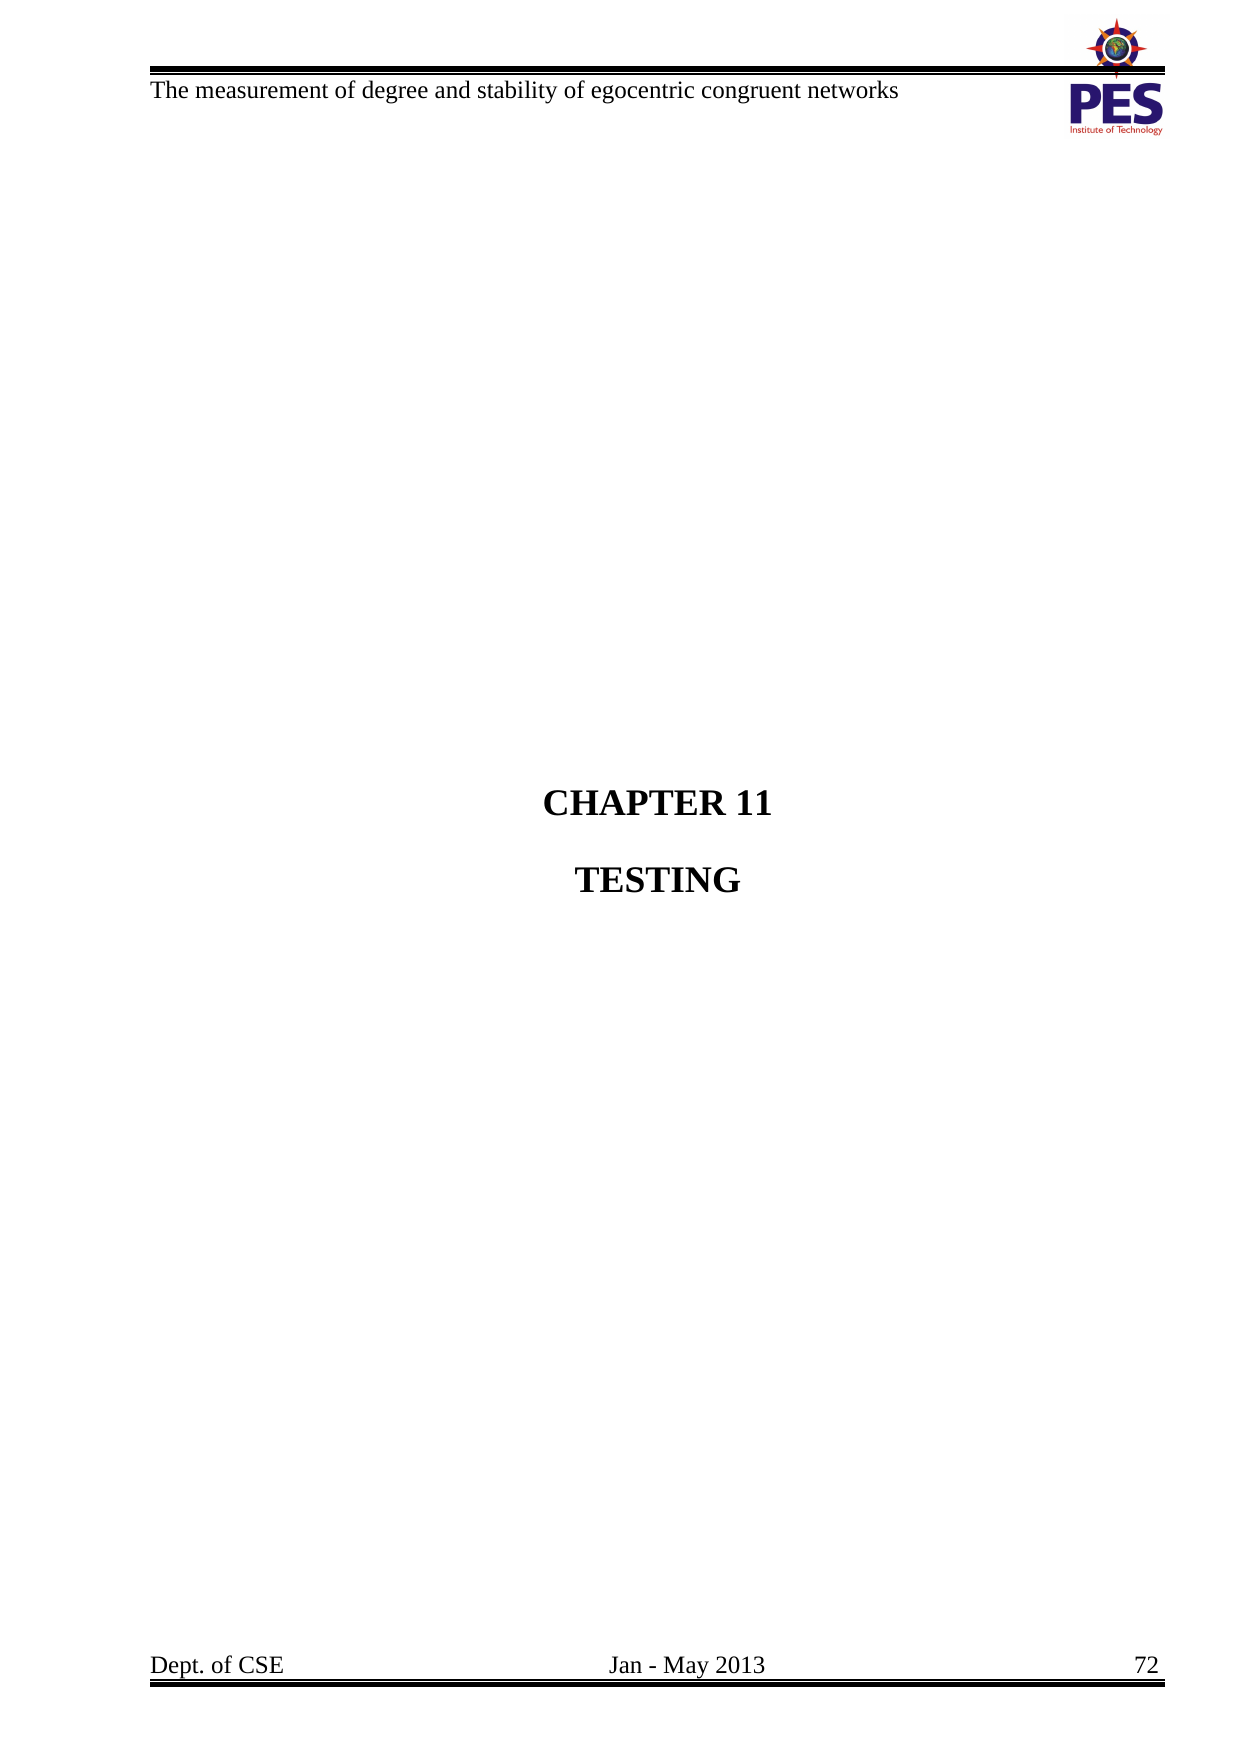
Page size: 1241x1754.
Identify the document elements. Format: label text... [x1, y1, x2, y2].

text CHAPTER 11 [150, 780, 1165, 823]
text TESTING [150, 857, 1165, 900]
picture [1063, 14, 1170, 139]
